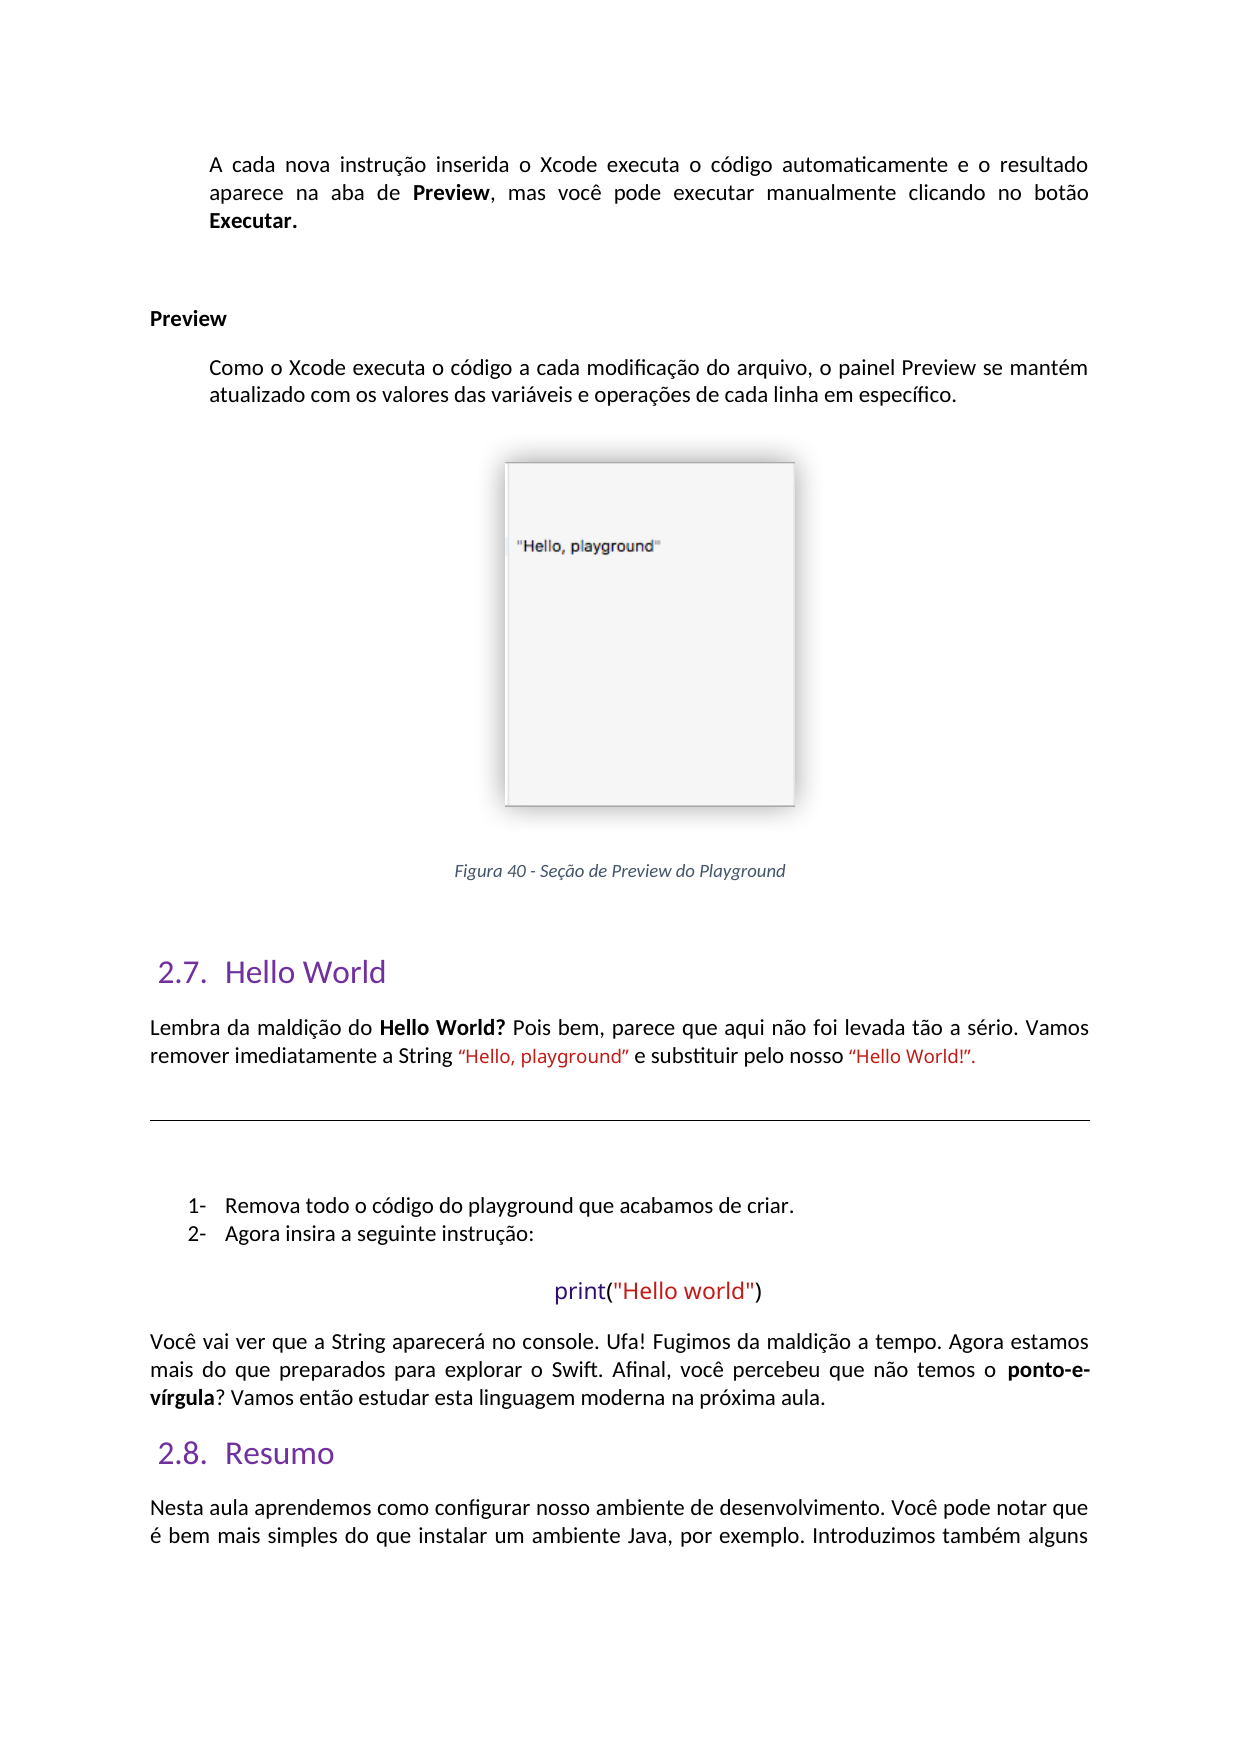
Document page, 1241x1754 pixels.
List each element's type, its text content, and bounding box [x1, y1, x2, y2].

subtitle Resumo [192, 1432, 1090, 1472]
list Remova todo o código do playground que acabamos de criar. [187, 1191, 1090, 1219]
text Lembra da maldição do Hello World? Pois bem, parece que aqui não foi levada tão a sério. Vamos remover imediatamente a String “Hello, playground” e substituir pelo nosso “Hello World!”. [150, 1013, 1090, 1069]
subtitle Hello World [192, 951, 1090, 992]
list Agora insira a seguinte instrução: [187, 1219, 1090, 1247]
text Você vai ver que a String aparecerá no console. Ufa! Fugimos da maldição a tempo. Agora estamos mais do que preparados para explorar o Swift. Afinal, você percebeu que não temos o ponto-e-vírgula? Vamos então estudar esta linguagem moderna na próxima aula. [150, 1327, 1090, 1411]
text Como o Xcode executa o código a cada modificação do arquivo, o painel Preview se mantém atualizado com os valores das variáveis e operações de cada linha em específico. [209, 353, 1090, 409]
picture [505, 462, 795, 807]
text Preview [150, 304, 1090, 332]
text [150, 1493, 1090, 1549]
text A cada nova instrução inserida o Xcode executa o código automaticamente e o resultado aparece na aba de Preview, mas você pode executar manualmente clicando no botão Executar. [209, 150, 1090, 234]
list print("Hello world") [225, 1275, 1090, 1306]
